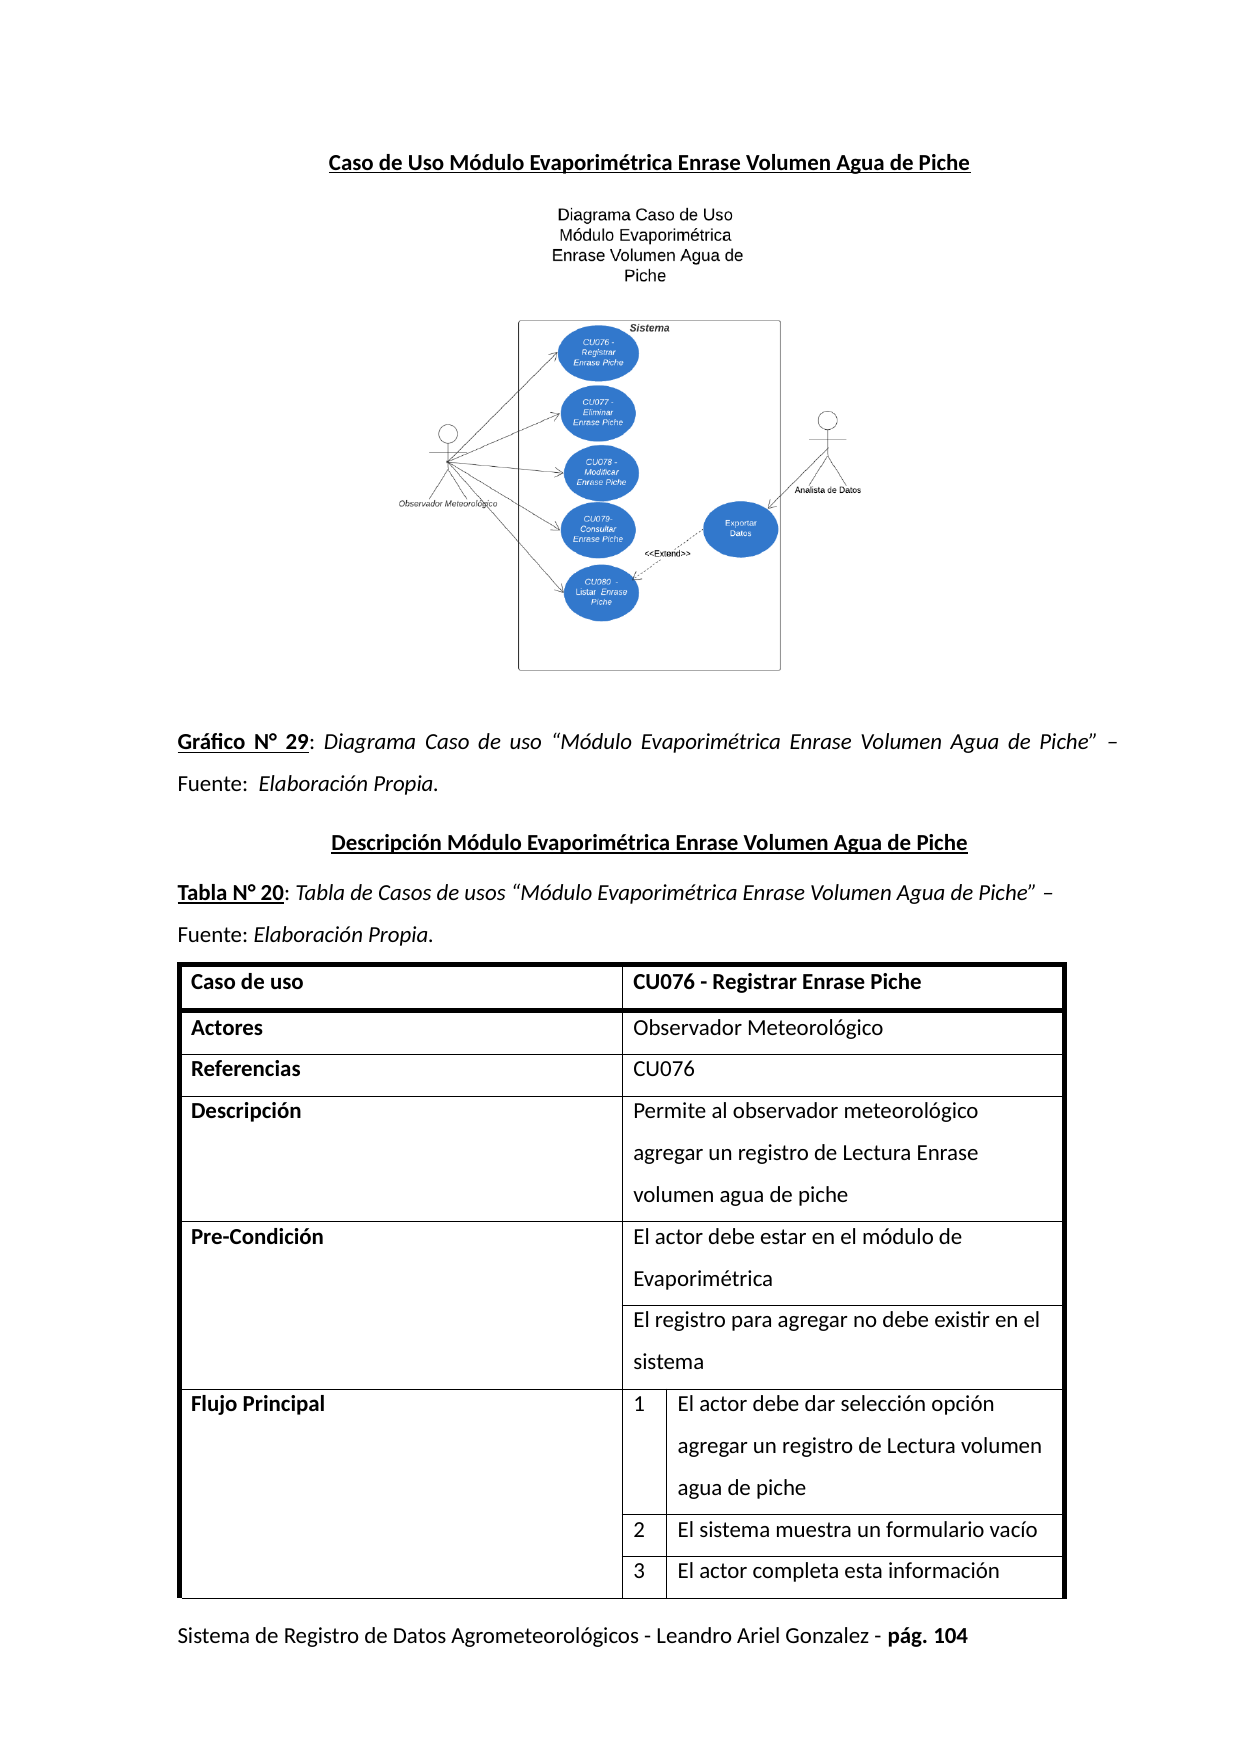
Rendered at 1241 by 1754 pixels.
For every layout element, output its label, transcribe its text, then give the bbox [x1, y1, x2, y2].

text Tabla N° 20: Tabla de Casos de usos “Módulo Evaporimétrica Enrase Volumen Agua de Piche” – Fuente: Elaboración Propia. [177, 878, 1122, 948]
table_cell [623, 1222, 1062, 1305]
subtitle Descripción Módulo Evaporimétrica Enrase Volumen Agua de Piche [177, 828, 1122, 856]
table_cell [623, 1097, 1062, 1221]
picture [328, 198, 971, 712]
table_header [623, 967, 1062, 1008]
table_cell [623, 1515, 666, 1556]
subtitle Caso de Uso Módulo Evaporimétrica Enrase Volumen Agua de Piche [177, 148, 1122, 176]
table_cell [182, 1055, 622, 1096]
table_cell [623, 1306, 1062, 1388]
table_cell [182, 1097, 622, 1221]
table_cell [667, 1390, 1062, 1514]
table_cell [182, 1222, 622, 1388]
text Gráfico N° 29: Diagrama Caso de uso “Módulo Evaporimétrica Enrase Volumen Agua de Piche” – Fuente: Elaboración Propia. [177, 727, 1122, 797]
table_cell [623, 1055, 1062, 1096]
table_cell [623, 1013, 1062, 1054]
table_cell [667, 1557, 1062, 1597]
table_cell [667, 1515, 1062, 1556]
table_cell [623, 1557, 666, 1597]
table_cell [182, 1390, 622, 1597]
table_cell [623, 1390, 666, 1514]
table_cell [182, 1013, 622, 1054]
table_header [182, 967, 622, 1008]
